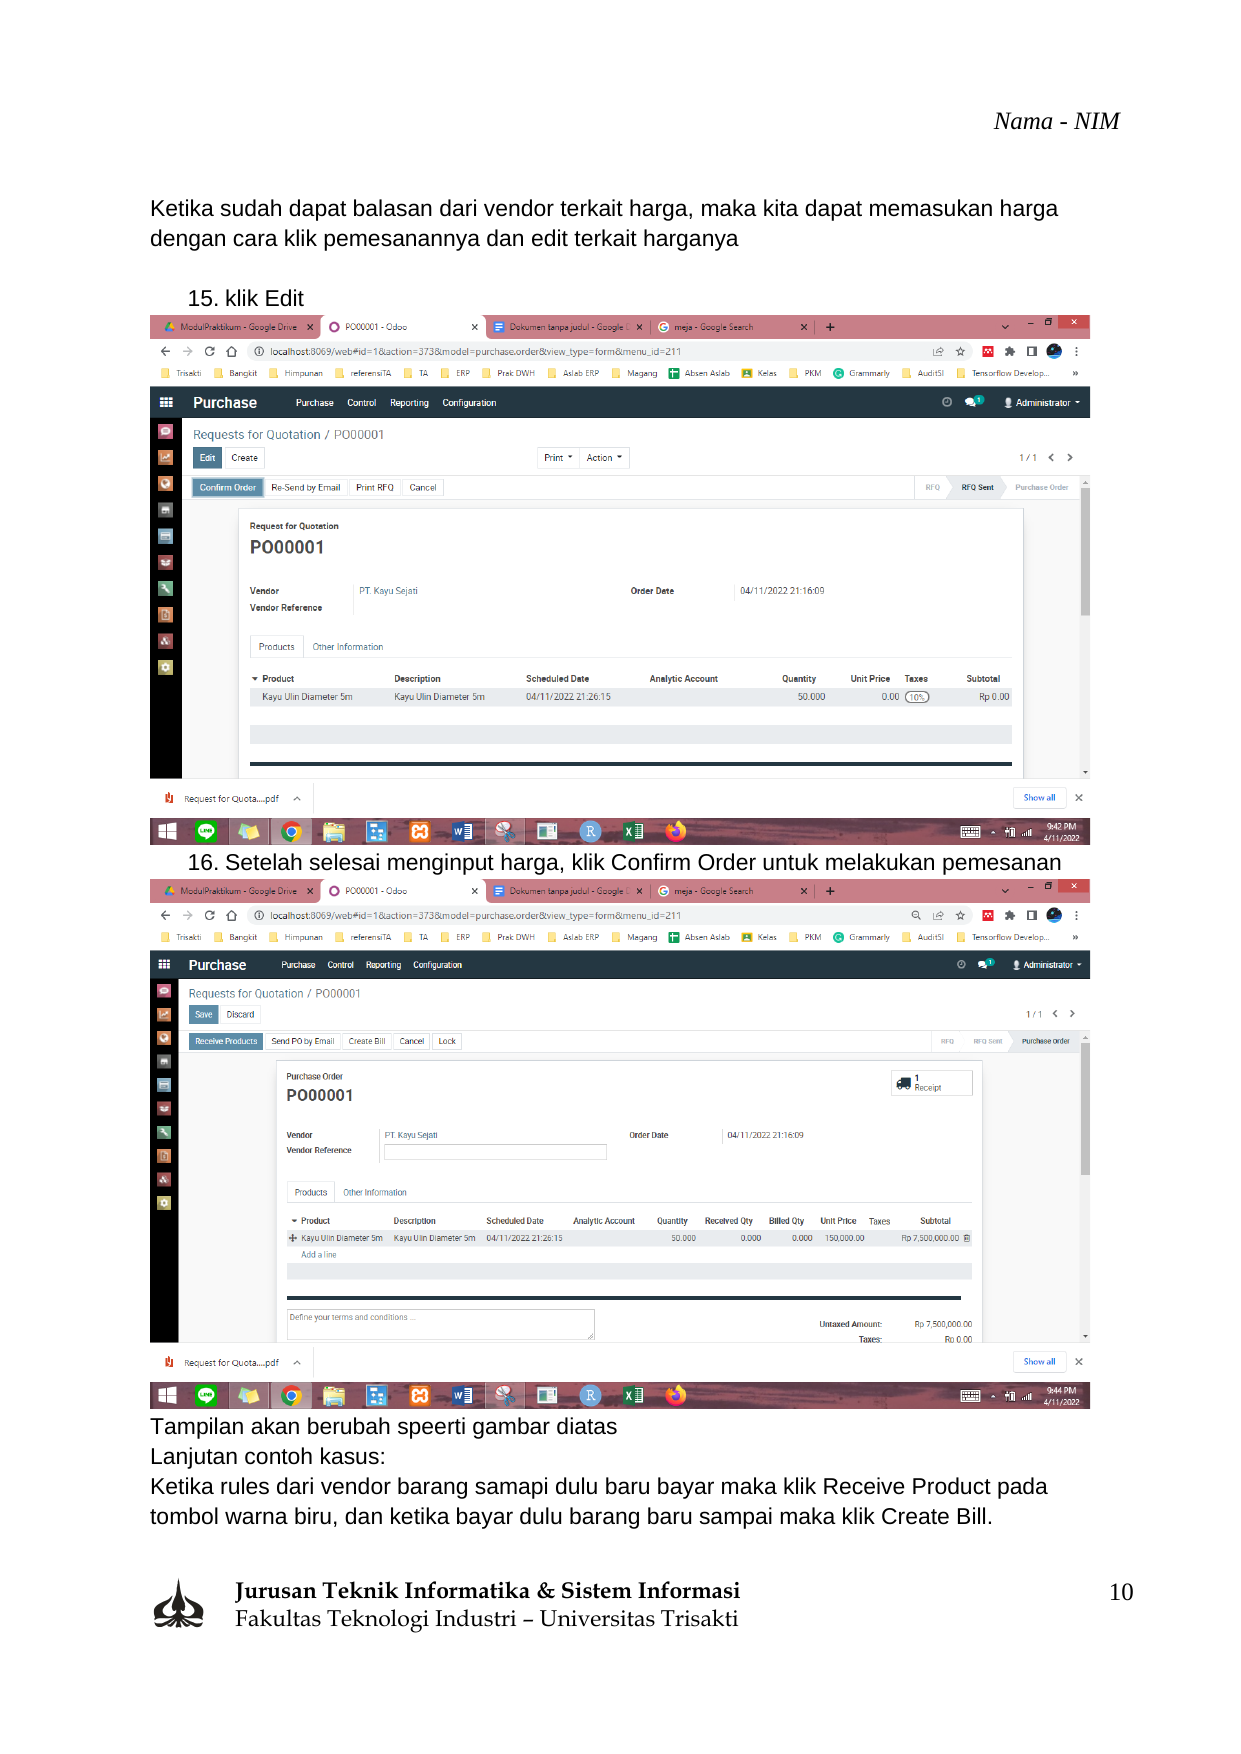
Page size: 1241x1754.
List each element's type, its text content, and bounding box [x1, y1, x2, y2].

picture [153, 1577, 204, 1628]
text Ketika sudah dapat balasan dari vendor terkait harga, maka kita dapat memasukan harga dengan cara klik pemesanannya dan edit terkait harganya [150, 195, 1122, 251]
text Ketika rules dari vendor barang samapi dulu baru bayar maka klik Receive Product pada tombol warna biru, dan ketika bayar dulu barang baru sampai maka klik Create Bill. [150, 1473, 1122, 1529]
text Tampilan akan berubah speerti gambar diatas [150, 1413, 1122, 1439]
picture [150, 315, 1091, 845]
picture [150, 879, 1091, 1409]
text Lanjutan contoh kasus: [150, 1443, 1122, 1469]
list klik Edit [187, 285, 1122, 312]
list Setelah selesai menginput harga, klik Confirm Order untuk melakukan pemesanan [187, 849, 1122, 875]
